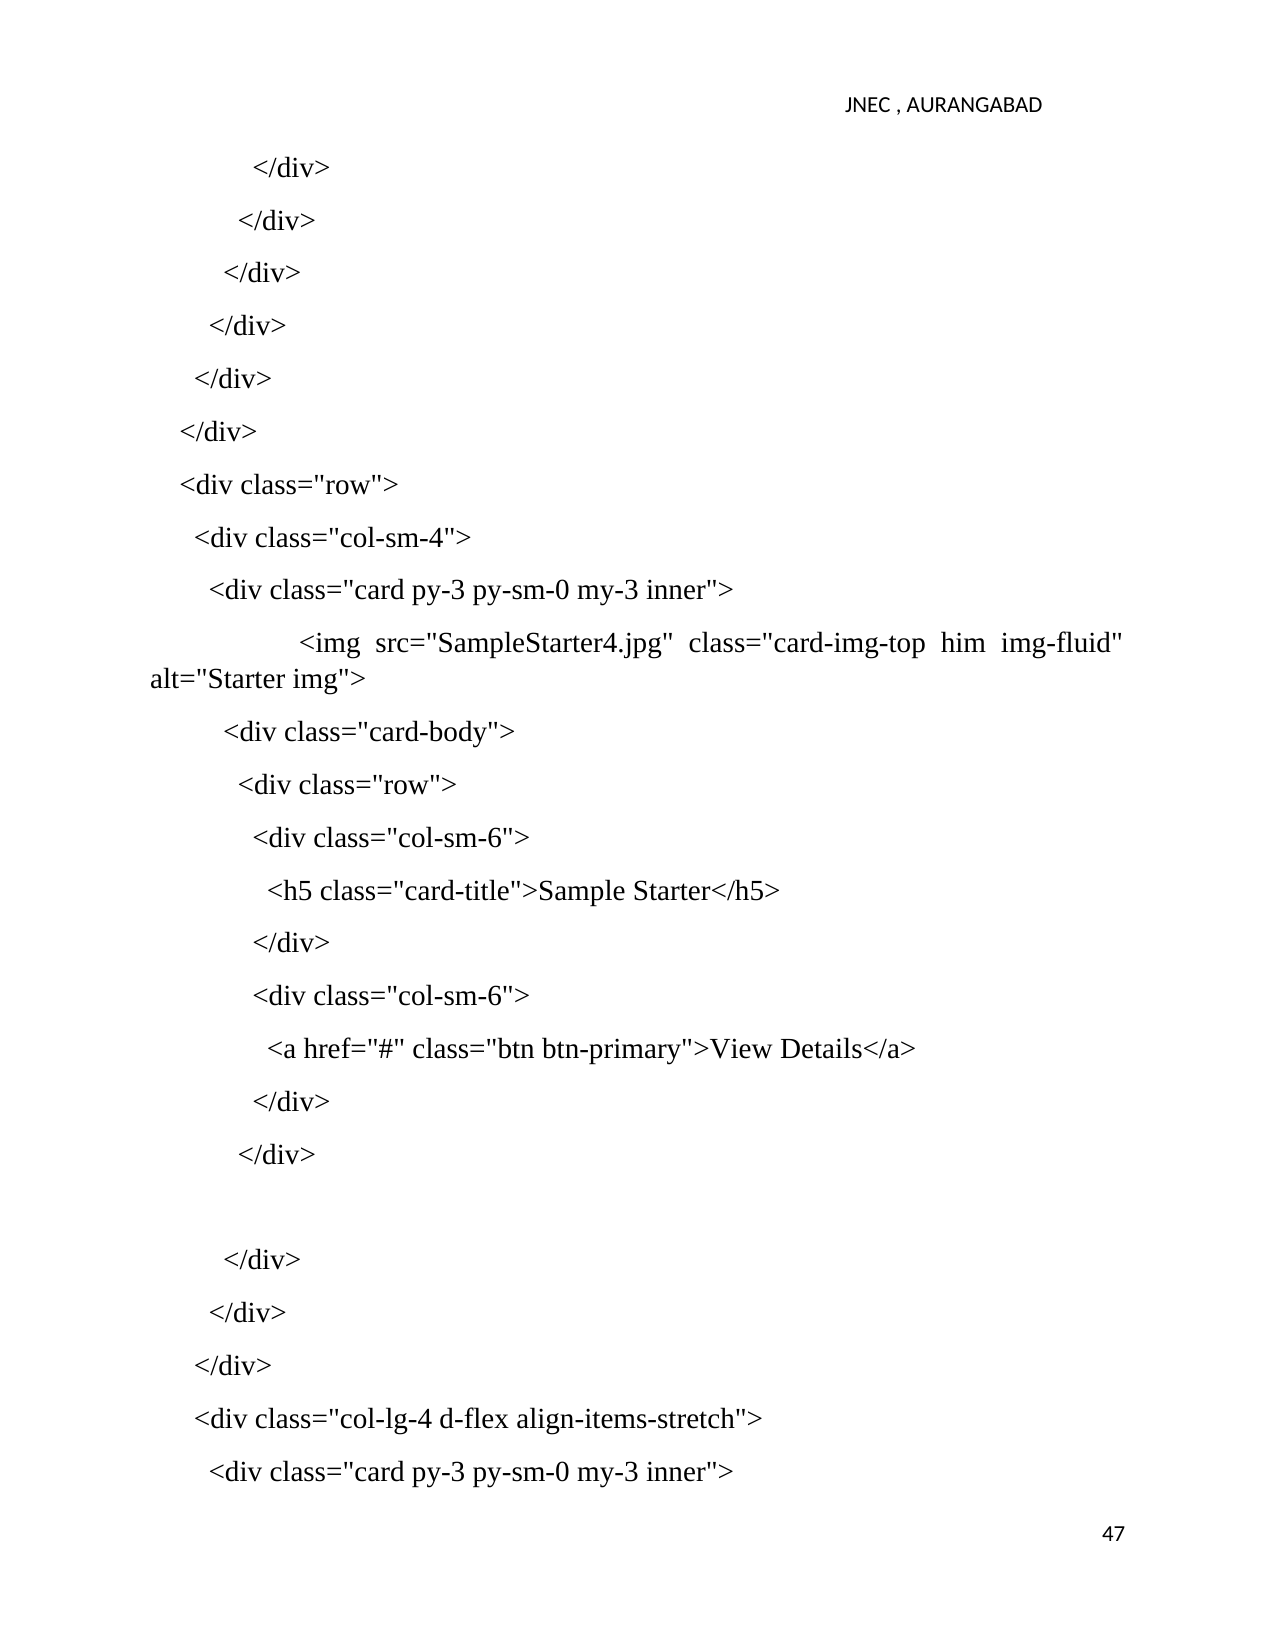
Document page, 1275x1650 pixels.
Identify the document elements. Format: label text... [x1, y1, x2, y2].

text <div class="row"> [150, 767, 1125, 801]
text </div> [150, 1084, 1125, 1117]
text </div> [150, 308, 1125, 342]
text </div> [150, 414, 1125, 448]
text </div> [150, 1137, 1125, 1170]
text <div class="card-body"> [150, 714, 1125, 748]
text </div> [150, 361, 1125, 395]
text </div> [150, 1348, 1125, 1382]
text </div> [150, 1295, 1125, 1329]
text </div> [150, 1242, 1125, 1276]
text <img src="SampleStarter4.jpg" class="card-img-top him img-fluid" alt="Starter img"> [150, 625, 1125, 695]
text <div class="row"> [150, 467, 1125, 500]
text <div class="col-sm-6"> [150, 820, 1125, 853]
text <div class="col-sm-6"> [150, 978, 1125, 1012]
text <a href="#" class="btn btn-primary">View Details</a> [150, 1031, 1125, 1065]
text <h5 class="card-title">Sample Starter</h5> [150, 873, 1125, 906]
text </div> [150, 150, 1125, 183]
text <div class="card py-3 py-sm-0 my-3 inner"> [150, 572, 1125, 606]
text <div class="card py-3 py-sm-0 my-3 inner"> [150, 1454, 1125, 1487]
text </div> [150, 203, 1125, 236]
text </div> [150, 256, 1125, 289]
text </div> [150, 926, 1125, 959]
text <div class="col-lg-4 d-flex align-items-stretch"> [150, 1401, 1125, 1434]
text <div class="col-sm-4"> [150, 520, 1125, 553]
